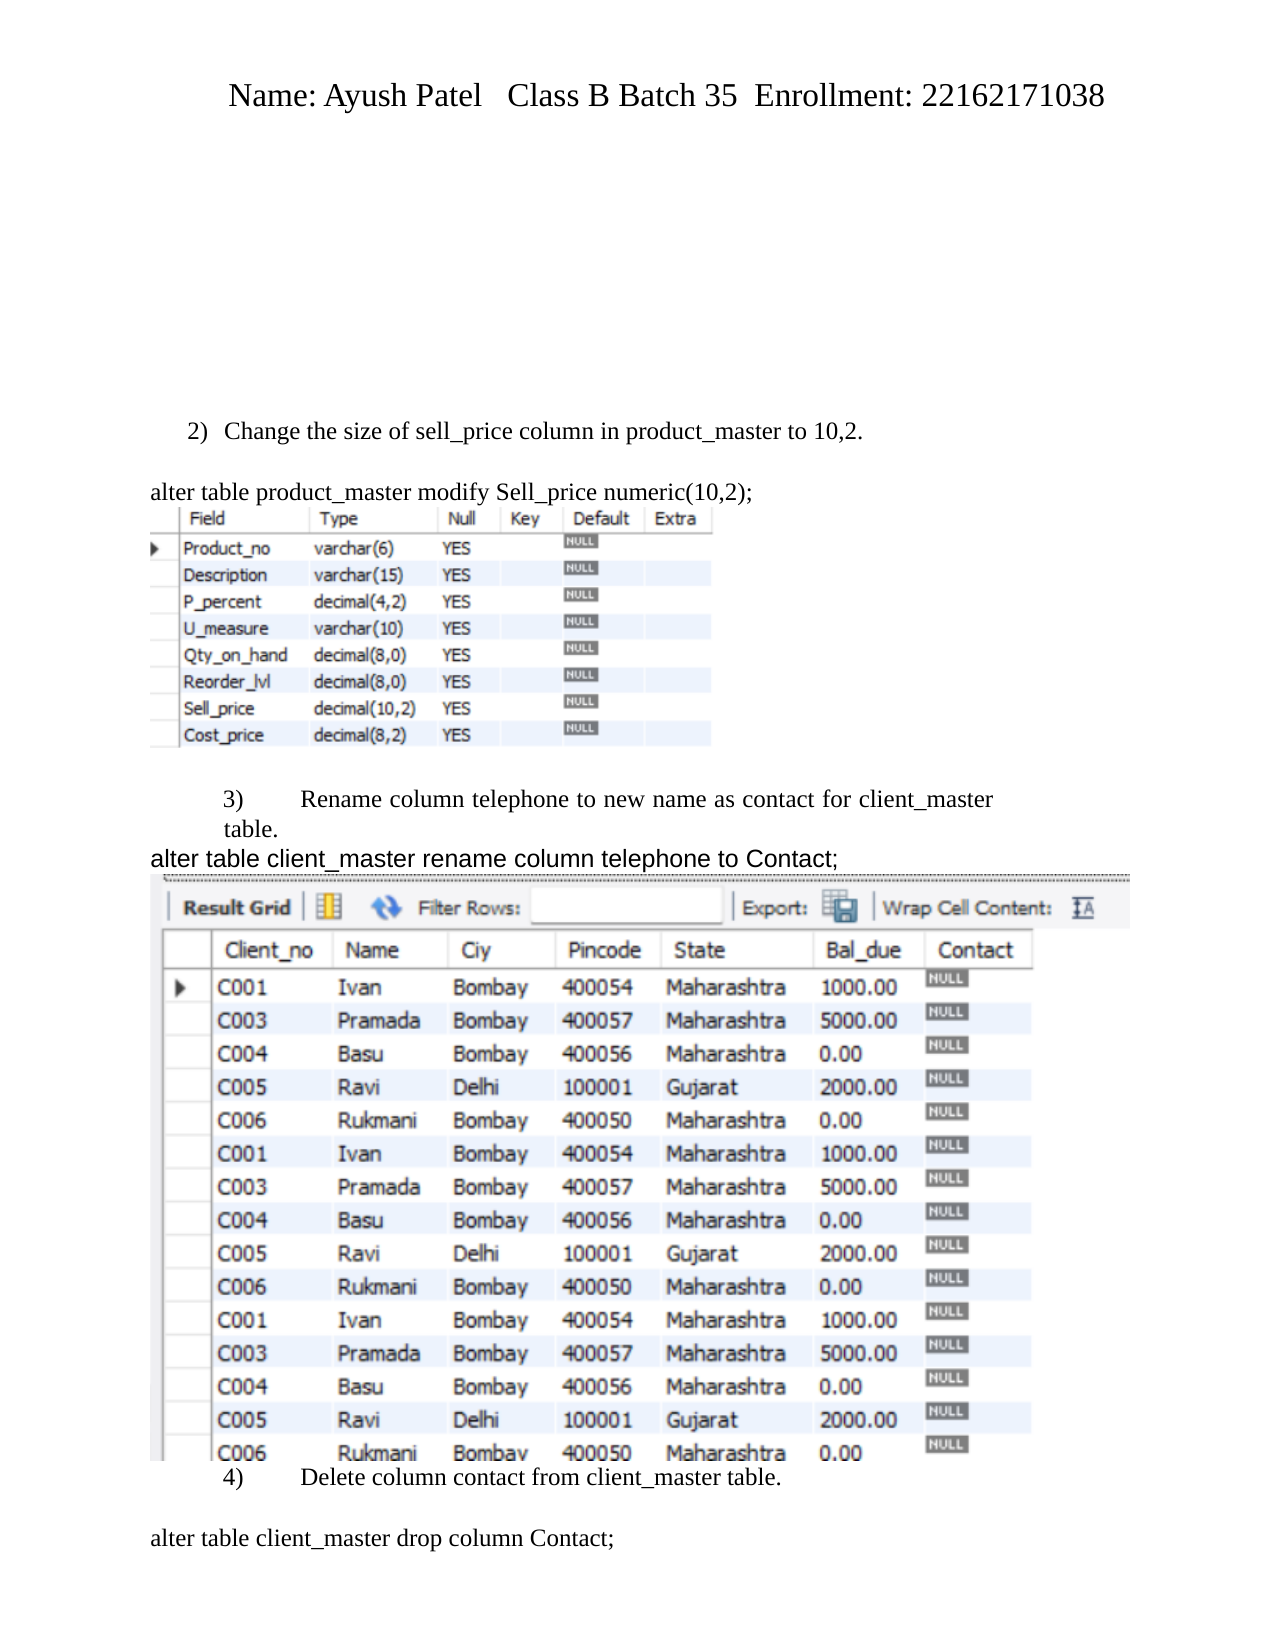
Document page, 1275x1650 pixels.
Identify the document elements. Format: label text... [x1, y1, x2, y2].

text alter table client_master rename column telephone to Contact; [150, 844, 994, 873]
text alter table client_master drop column Contact; [150, 1523, 994, 1551]
list Change the size of sell_price column in product_master to 10,2. [187, 416, 1183, 445]
picture [150, 874, 1130, 1461]
picture [150, 507, 719, 753]
list Rename column telephone to new name as contact for client_master table. [223, 784, 994, 843]
list Delete column contact from client_master table. [223, 1462, 994, 1491]
text alter table product_master modify Sell_price numeric(10,2); [150, 477, 1183, 506]
